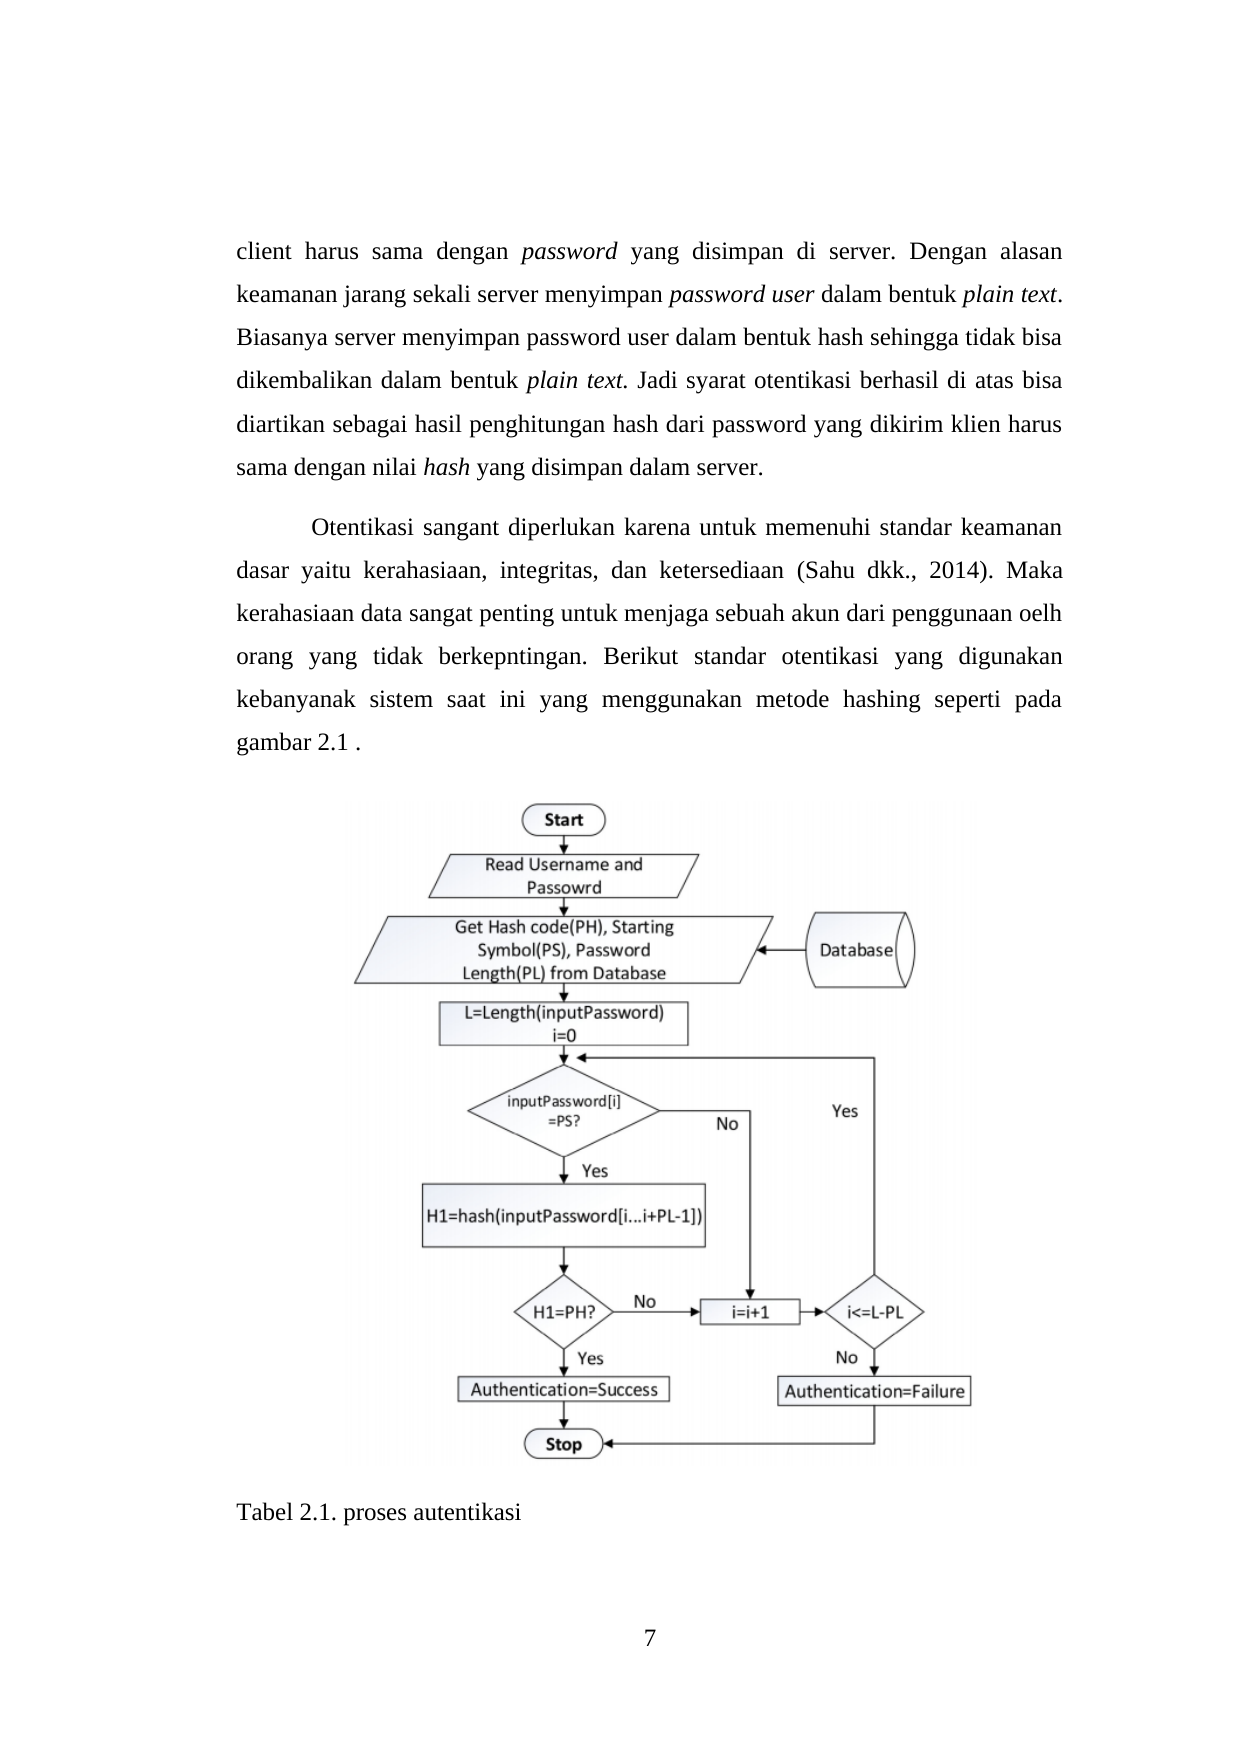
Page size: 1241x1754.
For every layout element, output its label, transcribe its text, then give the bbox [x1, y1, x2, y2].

picture [311, 787, 1003, 1466]
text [236, 236, 1063, 481]
text Otentikasi sangant diperlukan karena untuk memenuhi standar keamanan dasar yaitu kerahasiaan, integritas, dan ketersediaan (Sahu dkk., 2014). Maka kerahasiaan data sangat penting untuk menjaga sebuah akun dari penggunaan oelh orang yang tidak berkepntingan. Berikut standar otentikasi yang digunakan kebanyanak sistem saat ini yang menggunakan metode hashing seperti pada gambar 2.1 . [236, 512, 1063, 756]
